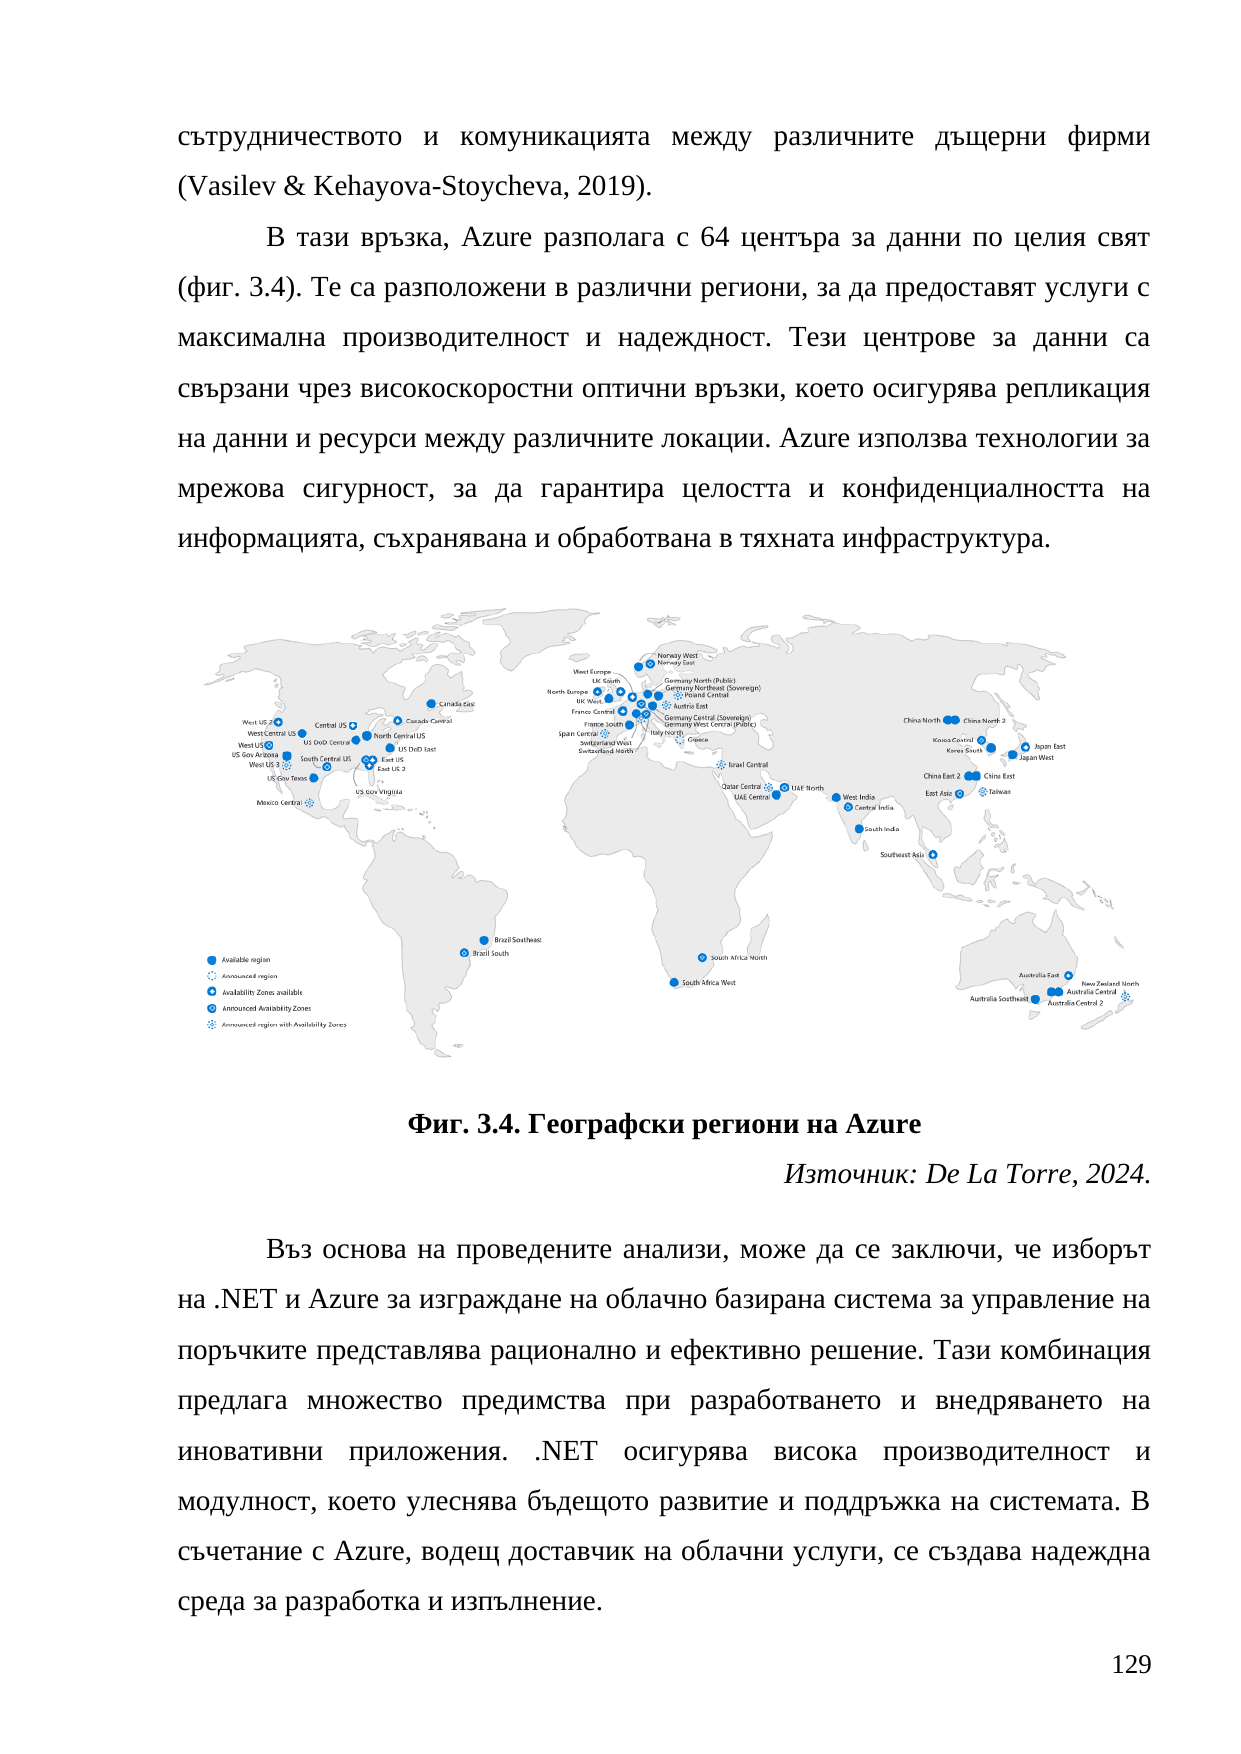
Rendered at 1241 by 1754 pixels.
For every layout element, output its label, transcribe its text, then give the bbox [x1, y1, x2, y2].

picture [177, 596, 1162, 1064]
text Въз основа на проведените анализи, може да се заключи, че изборът на .NET и Azure за изграждане на облачно базирана система за управление на поръчките представлява рационално и ефективно решение. Тази комбинация предлага множество предимства при разработването и внедряването на иновативни приложения. .NET осигурява висока производителност и модулност, което улеснява бъдещото развитие и поддръжка на системата. В съчетание с Azure, водещ доставчик на облачни услуги, се създава надеждна среда за разработка и изпълнение. [177, 1231, 1152, 1617]
title Фиг. 3.4. Географски региони на Azure [177, 1106, 1152, 1139]
text В тази връзка, Azure разполага с 64 центъра за данни по целия свят (фиг. 3.4). Те са разположени в различни региони, за да предоставят услуги с максимална производителност и надеждност. Тези центрове за данни са свързани чрез високоскоростни оптични връзки, което осигурява репликация на данни и ресурси между различните локации. Azure използва технологии за мрежова сигурност, за да гарантира целостта и конфиденциалността на информацията, съхранявана и обработвана в тяхната инфраструктура. [177, 219, 1152, 554]
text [177, 118, 1152, 202]
title Източник: De La Torre, 2024. [177, 1156, 1152, 1189]
